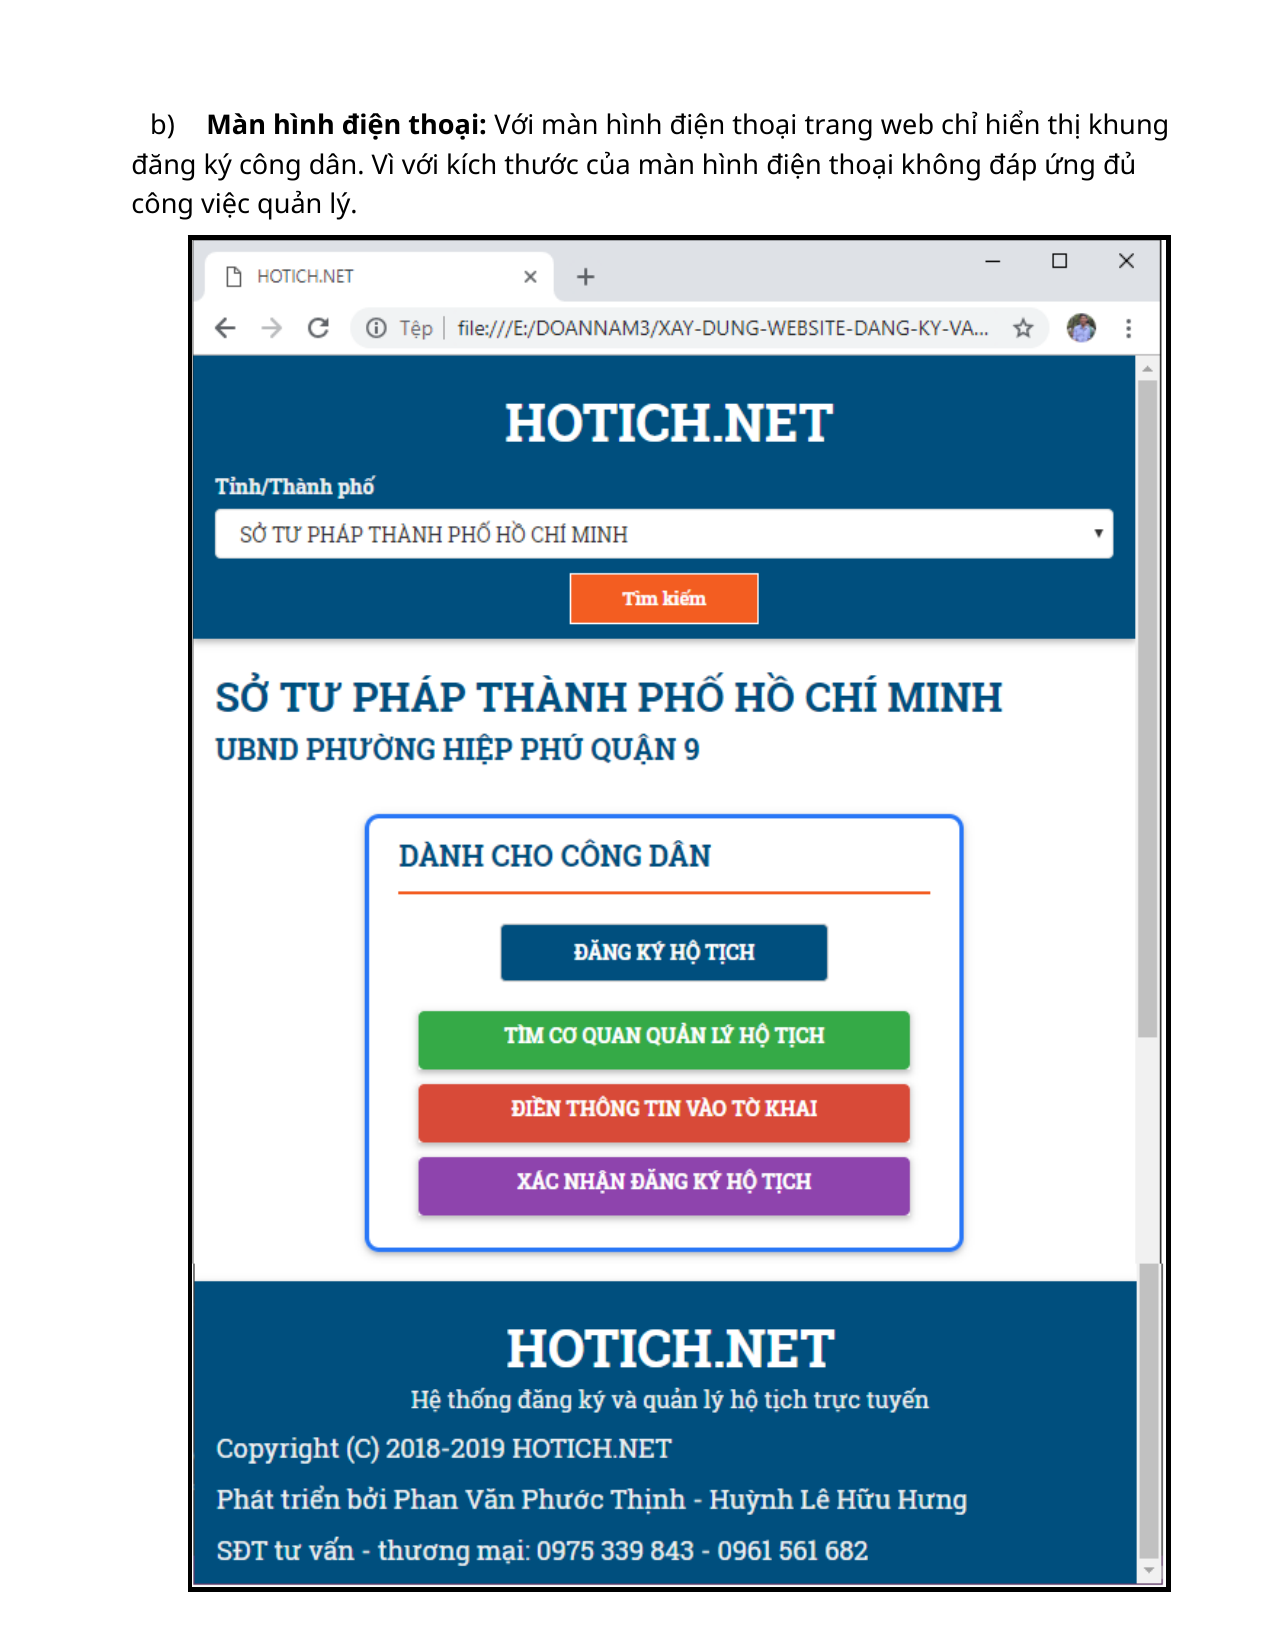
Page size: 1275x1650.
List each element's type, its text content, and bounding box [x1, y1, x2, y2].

list Màn hình điện thoại: Với màn hình điện thoại trang web chỉ hiển thị khung đăng ký công dân. Vì với kích thước của màn hình điện thoại không đáp ứng đủ công việc quản lý. [131, 105, 1200, 222]
picture [192, 240, 1166, 1587]
